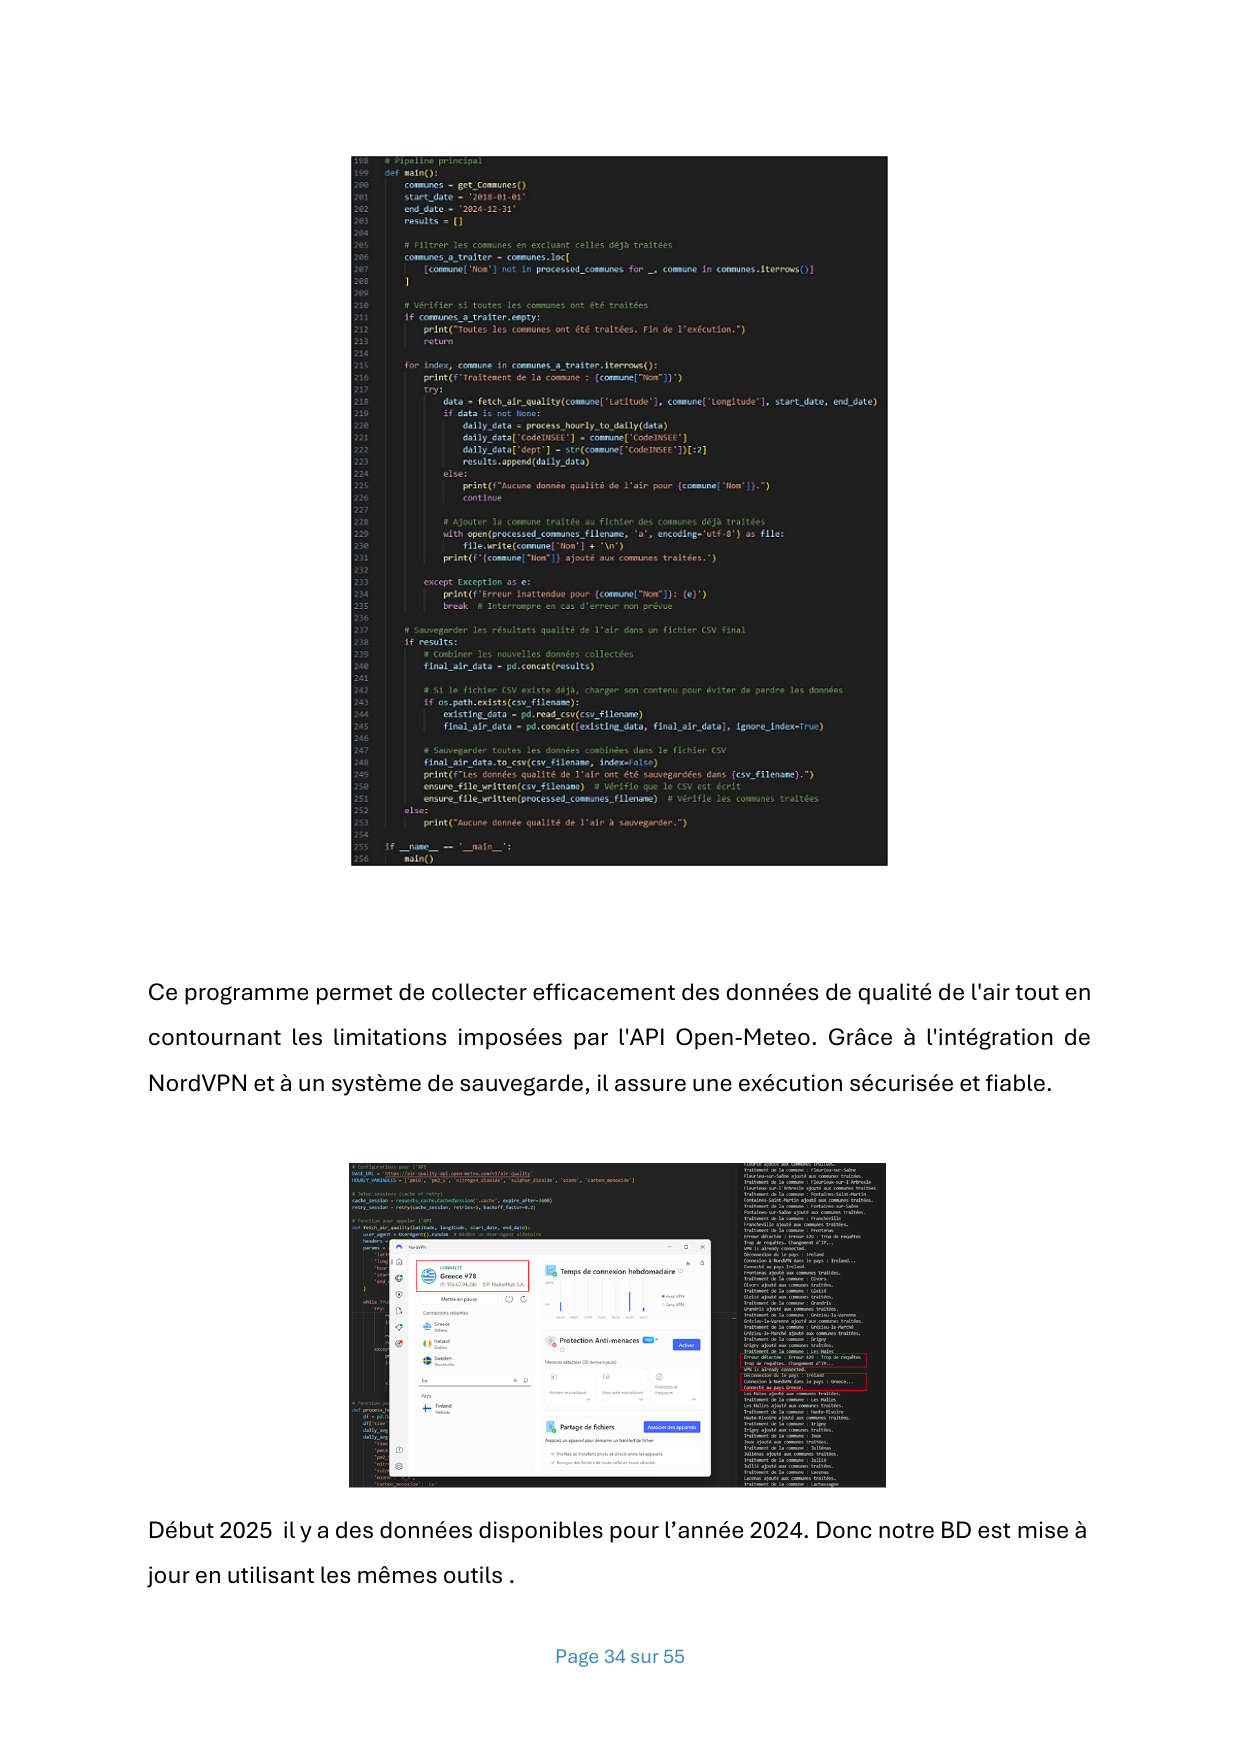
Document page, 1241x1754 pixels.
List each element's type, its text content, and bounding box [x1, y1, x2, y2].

picture [342, 147, 899, 873]
text Début 2025 il y a des données disponibles pour l’année 2024. Donc notre BD est mise à jour en utilisant les mêmes outils . [148, 1515, 1093, 1591]
picture [342, 1159, 899, 1502]
text Ce programme permet de collecter efficacement des données de qualité de l'air tout en contournant les limitations imposées par l'API Open-Meteo. Grâce à l'intégration de NordVPN et à un système de sauvegarde, il assure une exécution sécurisée et fiable. [148, 976, 1093, 1098]
